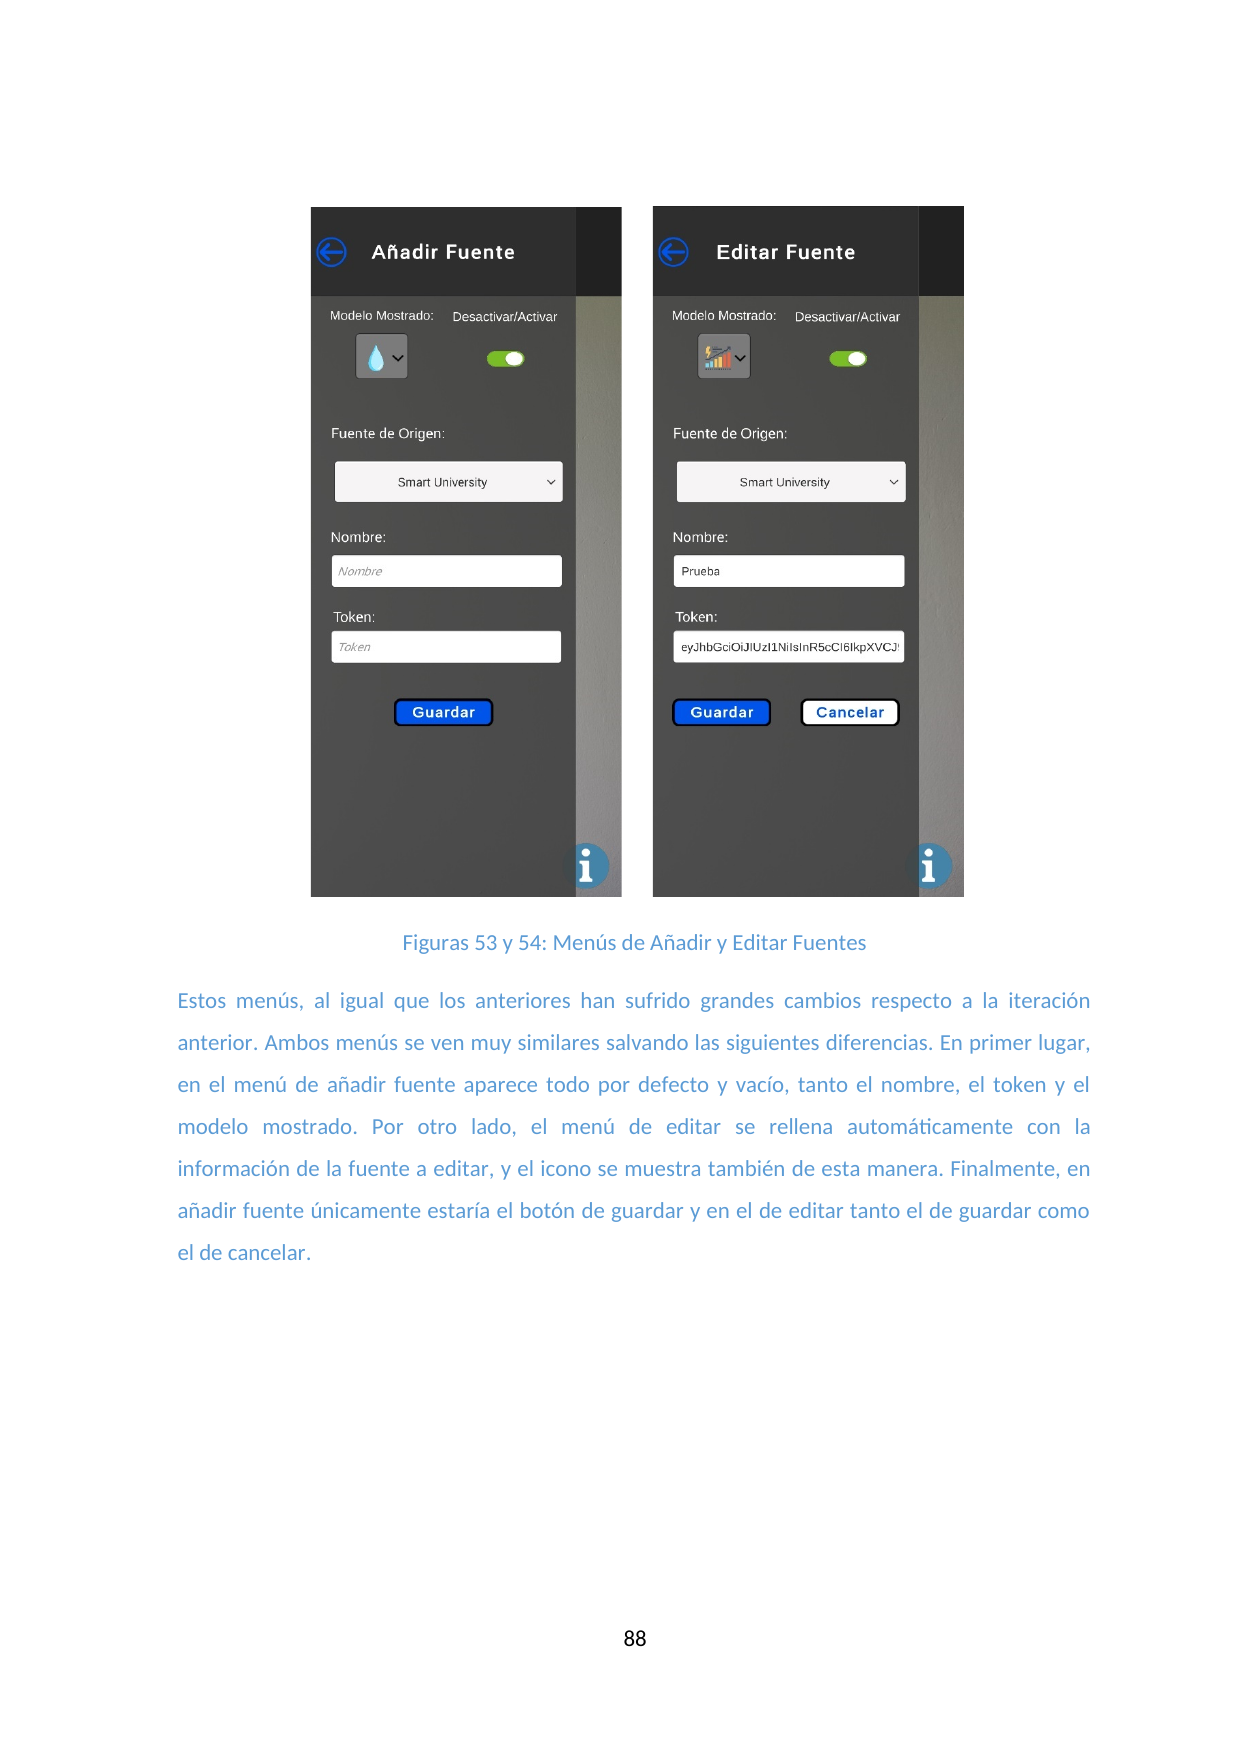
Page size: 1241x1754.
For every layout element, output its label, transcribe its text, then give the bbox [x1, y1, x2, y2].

text Figuras 53 y 54: Menús de Añadir y Editar Fuentes [177, 928, 1092, 956]
picture [652, 206, 964, 897]
picture [310, 207, 622, 897]
text Estos menús, al igual que los anteriores han sufrido grandes cambios respecto a la iteración anterior. Ambos menús se ven muy similares salvando las siguientes diferencias. En primer lugar, en el menú de añadir fuente aparece todo por defecto y vacío, tanto el nombre, el token y el modelo mostrado. Por otro lado, el menú de editar se rellena automáticamente con la información de la fuente a editar, y el icono se muestra también de esta manera. Finalmente, en añadir fuente únicamente estaría el botón de guardar y en el de editar tanto el de guardar como el de cancelar. [177, 986, 1092, 1266]
